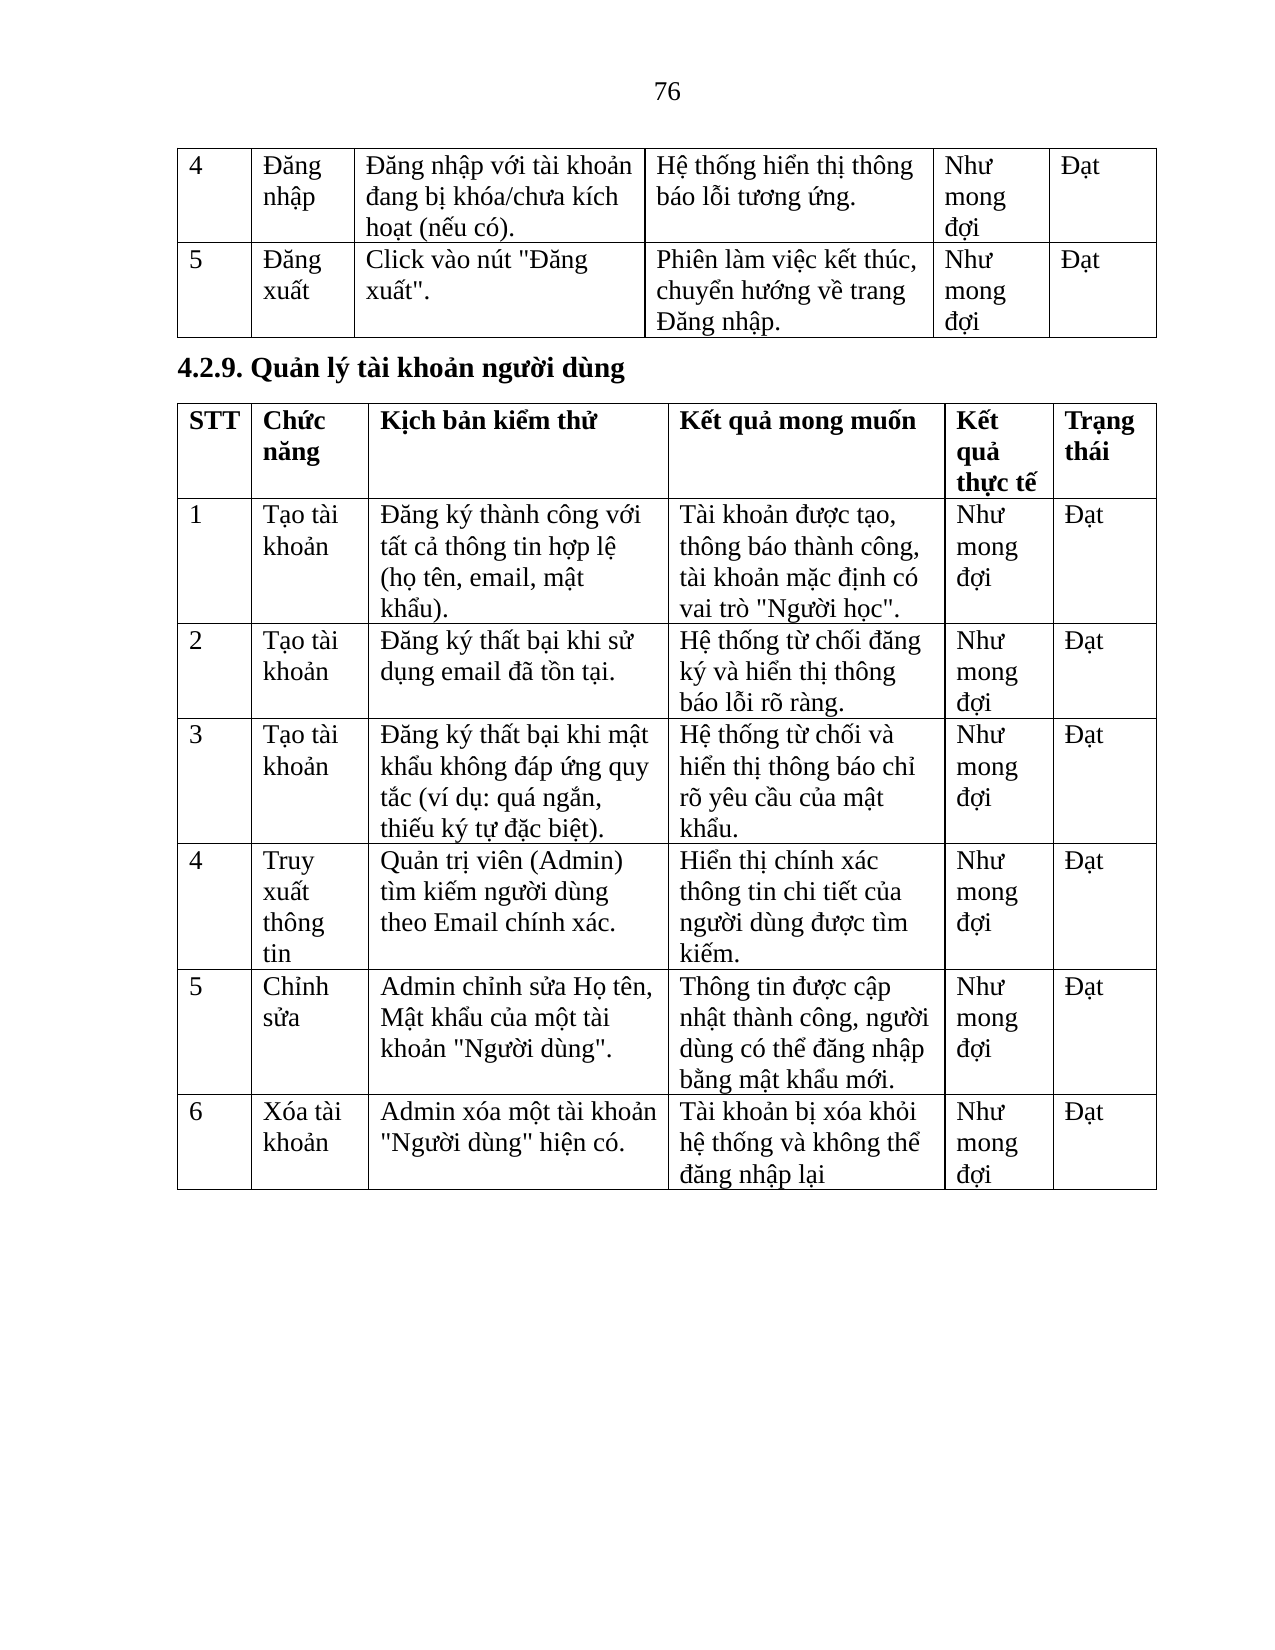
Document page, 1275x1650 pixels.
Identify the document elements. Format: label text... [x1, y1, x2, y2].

table_cell Quản trị viên (Admin) tìm kiếm người dùng theo Email chính xác. [369, 844, 668, 969]
table_cell Đạt [1054, 624, 1156, 717]
table_cell Như mong đợi [946, 624, 1053, 717]
table_cell Như mong đợi [934, 243, 1049, 337]
table_cell Đạt [1054, 970, 1156, 1094]
table_cell Thông tin được cập nhật thành công, người dùng có thể đăng nhập bằng mật khẩu mới. [669, 970, 944, 1094]
table_cell Admin xóa một tài khoản "Người dùng" hiện có. [369, 1095, 668, 1189]
table_cell Đăng nhập [252, 149, 354, 242]
table_header Chức năng [252, 404, 368, 497]
table_cell Tài khoản được tạo, thông báo thành công, tài khoản mặc định có vai trò "Người học". [669, 499, 944, 623]
table_cell 1 [178, 499, 251, 623]
table_cell Đăng ký thất bại khi sử dụng email đã tồn tại. [369, 624, 668, 717]
table_cell Đạt [1054, 1095, 1156, 1189]
table_header Kịch bản kiểm thử [369, 404, 668, 497]
table_header Kết quả mong muốn [669, 404, 944, 497]
subtitle 4.2.9. Quản lý tài khoản người dùng [177, 350, 1157, 384]
table_cell Như mong đợi [946, 844, 1053, 969]
table_cell Tạo tài khoản [252, 719, 368, 843]
table_cell Như mong đợi [946, 719, 1053, 843]
table_header STT [178, 404, 251, 497]
table_cell Như mong đợi [946, 970, 1053, 1094]
table_cell Đạt [1054, 499, 1156, 623]
table_cell Hệ thống hiển thị thông báo lỗi tương ứng. [646, 149, 933, 242]
table_cell Hệ thống từ chối đăng ký và hiển thị thông báo lỗi rõ ràng. [669, 624, 944, 717]
table_cell Đăng ký thành công với tất cả thông tin hợp lệ (họ tên, email, mật khẩu). [369, 499, 668, 623]
table_cell 4 [178, 149, 251, 242]
table_cell Đạt [1050, 149, 1156, 242]
table_cell Như mong đợi [946, 1095, 1053, 1189]
table_cell Đăng ký thất bại khi mật khẩu không đáp ứng quy tắc (ví dụ: quá ngắn, thiếu ký tự đặc biệt). [369, 719, 668, 843]
table_cell Đạt [1054, 719, 1156, 843]
table_cell 2 [178, 624, 251, 717]
table_cell 5 [178, 243, 251, 337]
table_cell 5 [178, 970, 251, 1094]
table_cell Hệ thống từ chối và hiển thị thông báo chỉ rõ yêu cầu của mật khẩu. [669, 719, 944, 843]
table_cell 3 [178, 719, 251, 843]
table_cell Hiển thị chính xác thông tin chi tiết của người dùng được tìm kiếm. [669, 844, 944, 969]
table_cell Chỉnh sửa [252, 970, 368, 1094]
table_cell 4 [178, 844, 251, 969]
table_cell Tài khoản bị xóa khỏi hệ thống và không thể đăng nhập lại [669, 1095, 944, 1189]
table_cell Như mong đợi [946, 499, 1053, 623]
table_header Trạng thái [1054, 404, 1156, 497]
table_cell Xóa tài khoản [252, 1095, 368, 1189]
table_cell Đạt [1054, 844, 1156, 969]
table_cell Đạt [1050, 243, 1156, 337]
table_cell Tạo tài khoản [252, 499, 368, 623]
table_cell Click vào nút "Đăng xuất". [355, 243, 644, 337]
table_cell Như mong đợi [934, 149, 1049, 242]
table_cell Admin chỉnh sửa Họ tên, Mật khẩu của một tài khoản "Người dùng". [369, 970, 668, 1094]
table_header Kết quả thực tế [946, 404, 1053, 497]
table_cell 6 [178, 1095, 251, 1189]
table_cell Truy xuất thông tin [252, 844, 368, 969]
table_cell Phiên làm việc kết thúc, chuyển hướng về trang Đăng nhập. [646, 243, 933, 337]
table_cell Đăng xuất [252, 243, 354, 337]
table_cell Đăng nhập với tài khoản đang bị khóa/chưa kích hoạt (nếu có). [355, 149, 644, 242]
table_cell Tạo tài khoản [252, 624, 368, 717]
